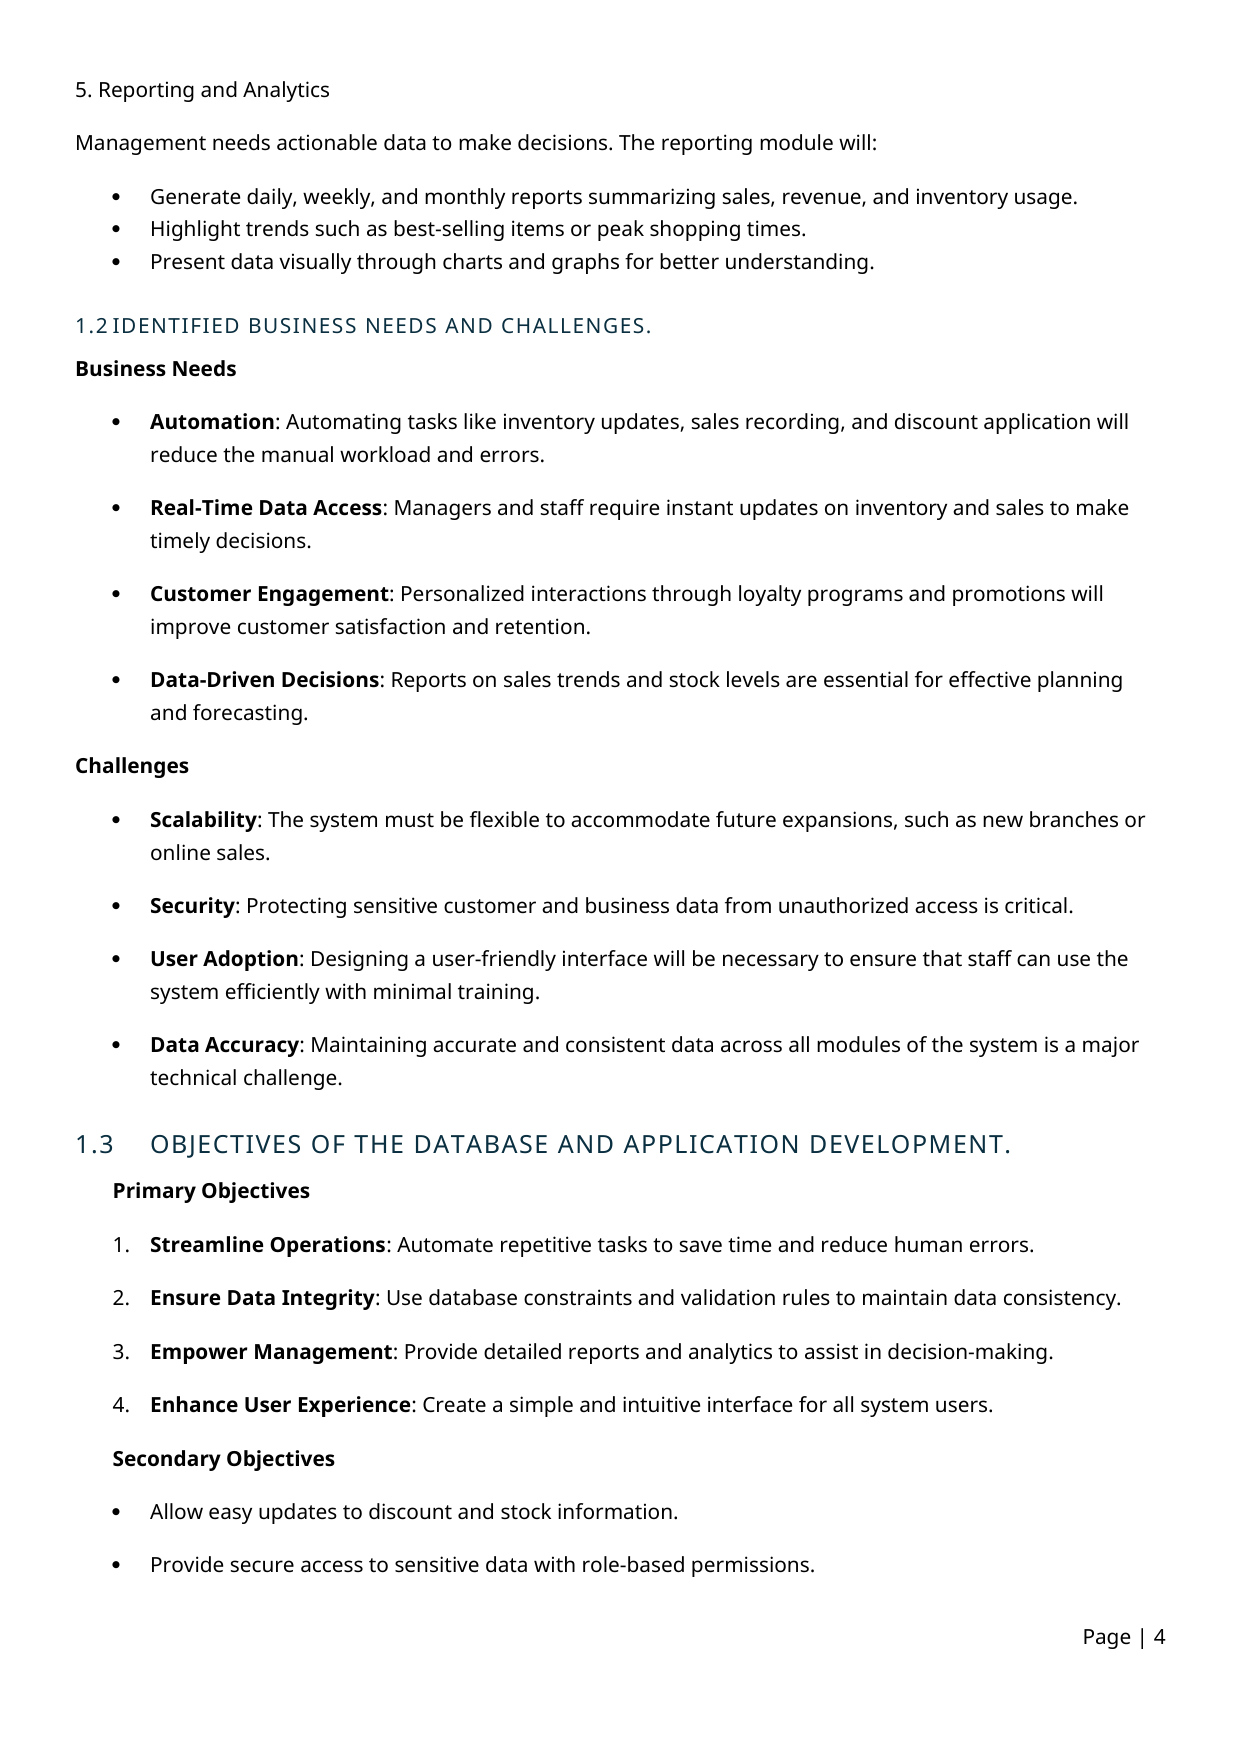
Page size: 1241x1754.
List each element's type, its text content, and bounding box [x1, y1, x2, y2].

subtitle Identified business needs and challenges. [75, 311, 1165, 339]
list Allow easy updates to discount and stock information. [112, 1497, 1165, 1526]
list User Adoption: Designing a user-friendly interface will be necessary to ensure that staff can use the system efficiently with minimal training. [112, 944, 1165, 1006]
list Real-Time Data Access: Managers and staff require instant updates on inventory and sales to make timely decisions. [112, 493, 1165, 554]
subtitle objectives of the database AND application DEVELOPMENT. [75, 1127, 1165, 1161]
list Security: Protecting sensitive customer and business data from unauthorized access is critical. [112, 891, 1165, 919]
list Enhance User Experience: Create a simple and intuitive interface for all system users. [112, 1390, 1165, 1419]
list Provide secure access to sensitive data with role-based permissions. [112, 1551, 1165, 1579]
text Primary Objectives [75, 1177, 1165, 1205]
text Challenges [75, 752, 1165, 780]
list Present data visually through charts and graphs for better understanding. [112, 247, 1165, 276]
list Highlight trends such as best-selling items or peak shopping times. [112, 214, 1165, 243]
list Data-Driven Decisions: Reports on sales trends and stock levels are essential for effective planning and forecasting. [112, 666, 1165, 727]
list Streamline Operations: Automate repetitive tasks to save time and reduce human errors. [112, 1230, 1165, 1258]
list Automation: Automating tasks like inventory updates, sales recording, and discount application will reduce the manual workload and errors. [112, 407, 1165, 468]
list Ensure Data Integrity: Use database constraints and validation rules to maintain data consistency. [112, 1283, 1165, 1312]
text Secondary Objectives [75, 1444, 1165, 1472]
list Data Accuracy: Maintaining accurate and consistent data across all modules of the system is a major technical challenge. [112, 1031, 1165, 1092]
list Empower Management: Provide detailed reports and analytics to assist in decision-making. [112, 1337, 1165, 1365]
list Customer Engagement: Personalized interactions through loyalty programs and promotions will improve customer satisfaction and retention. [112, 579, 1165, 641]
list Scalability: The system must be flexible to accommodate future expansions, such as new branches or online sales. [112, 805, 1165, 866]
text Business Needs [75, 354, 1165, 382]
text Management needs actionable data to make decisions. The reporting module will: [75, 128, 1165, 157]
list Generate daily, weekly, and monthly reports summarizing sales, revenue, and inventory usage. [112, 182, 1165, 210]
text 5. Reporting and Analytics [75, 75, 1165, 103]
